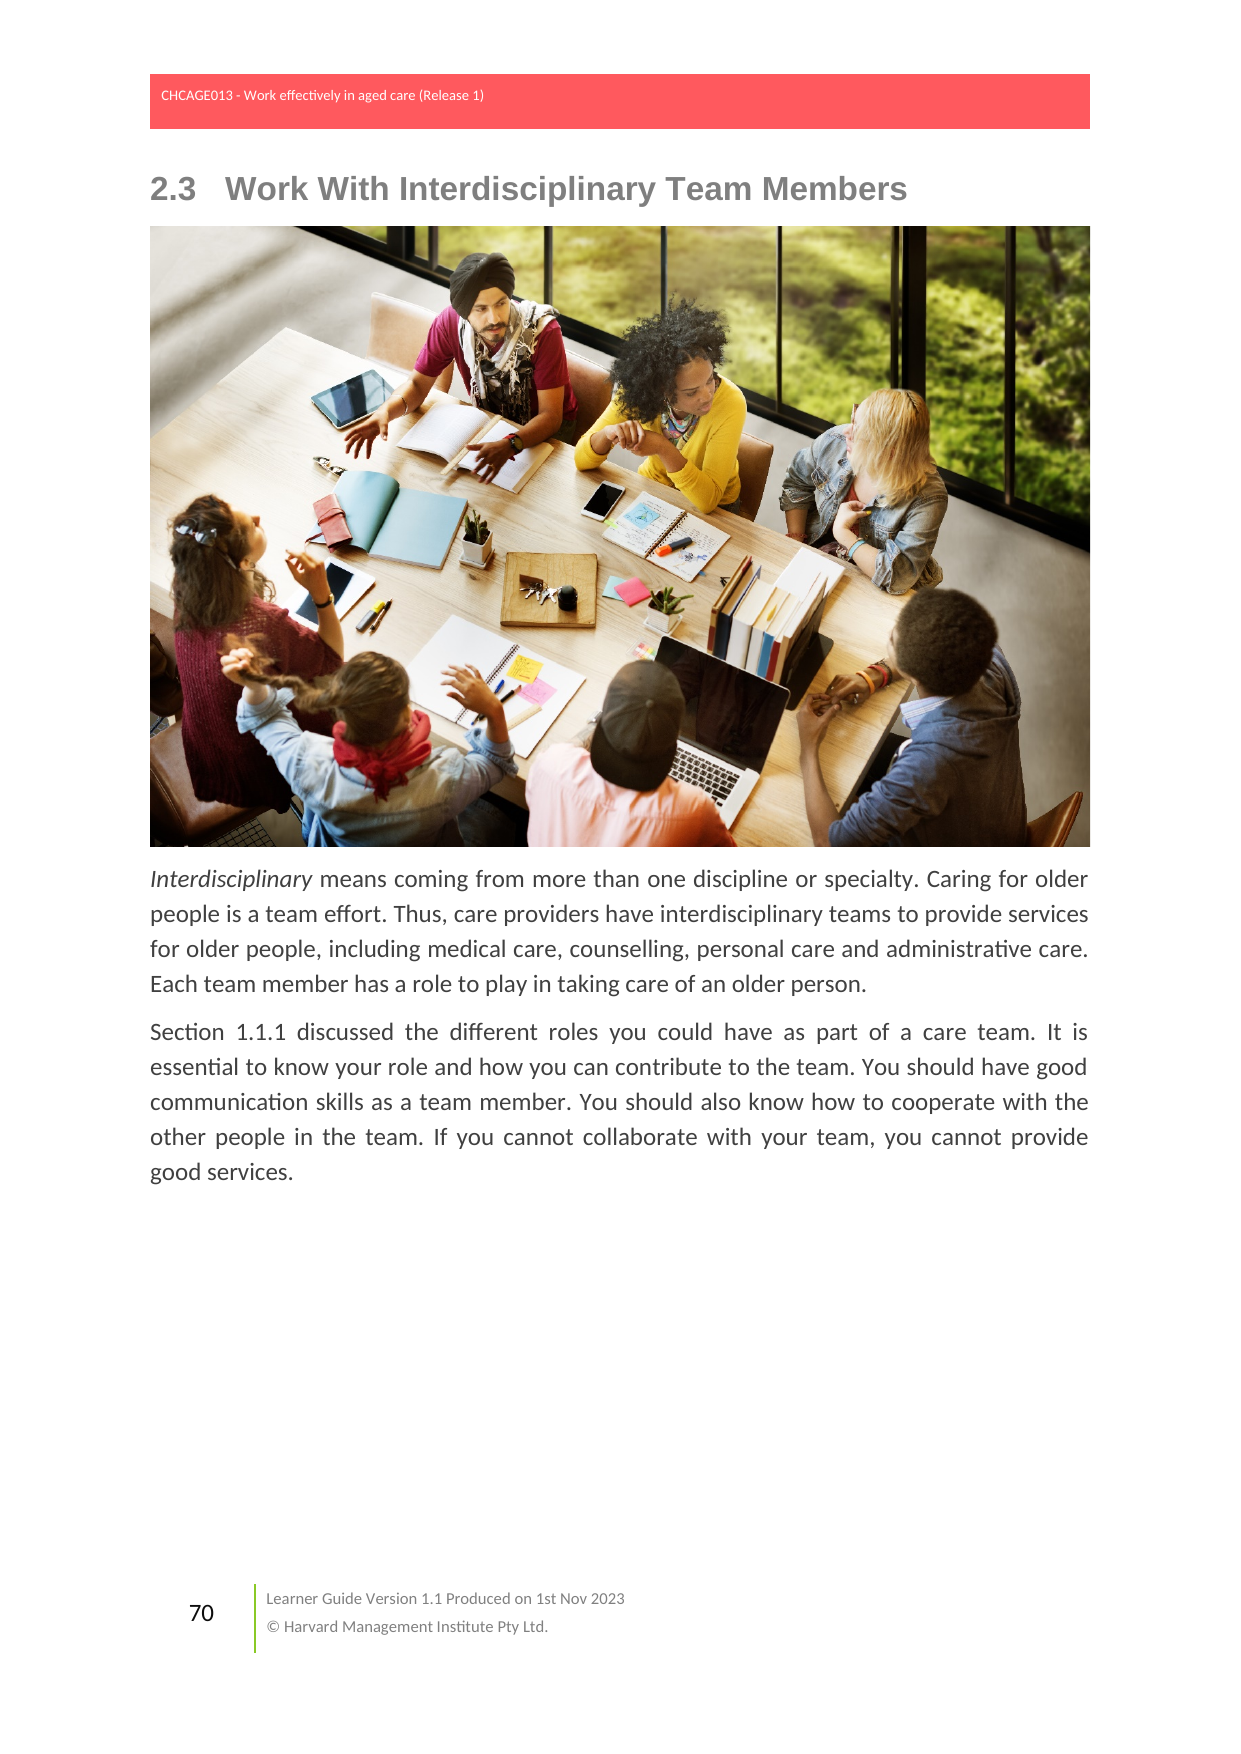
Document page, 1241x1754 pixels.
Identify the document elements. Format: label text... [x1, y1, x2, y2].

subtitle Work With Interdisciplinary Team Members [150, 169, 1090, 208]
picture [150, 226, 1091, 847]
text Interdisciplinary means coming from more than one discipline or specialty. Caring for older people is a team effort. Thus, care providers have interdisciplinary teams to provide services for older people, including medical care, counselling, personal care and administrative care. Each team member has a role to play in taking care of an older person. [150, 863, 1090, 999]
text Section 1.1.1 discussed the different roles you could have as part of a care team. It is essential to know your role and how you can contribute to the team. You should have good communication skills as a team member. You should also know how to cooperate with the other people in the team. If you cannot collaborate with your team, you cannot provide good services. [150, 1016, 1090, 1187]
